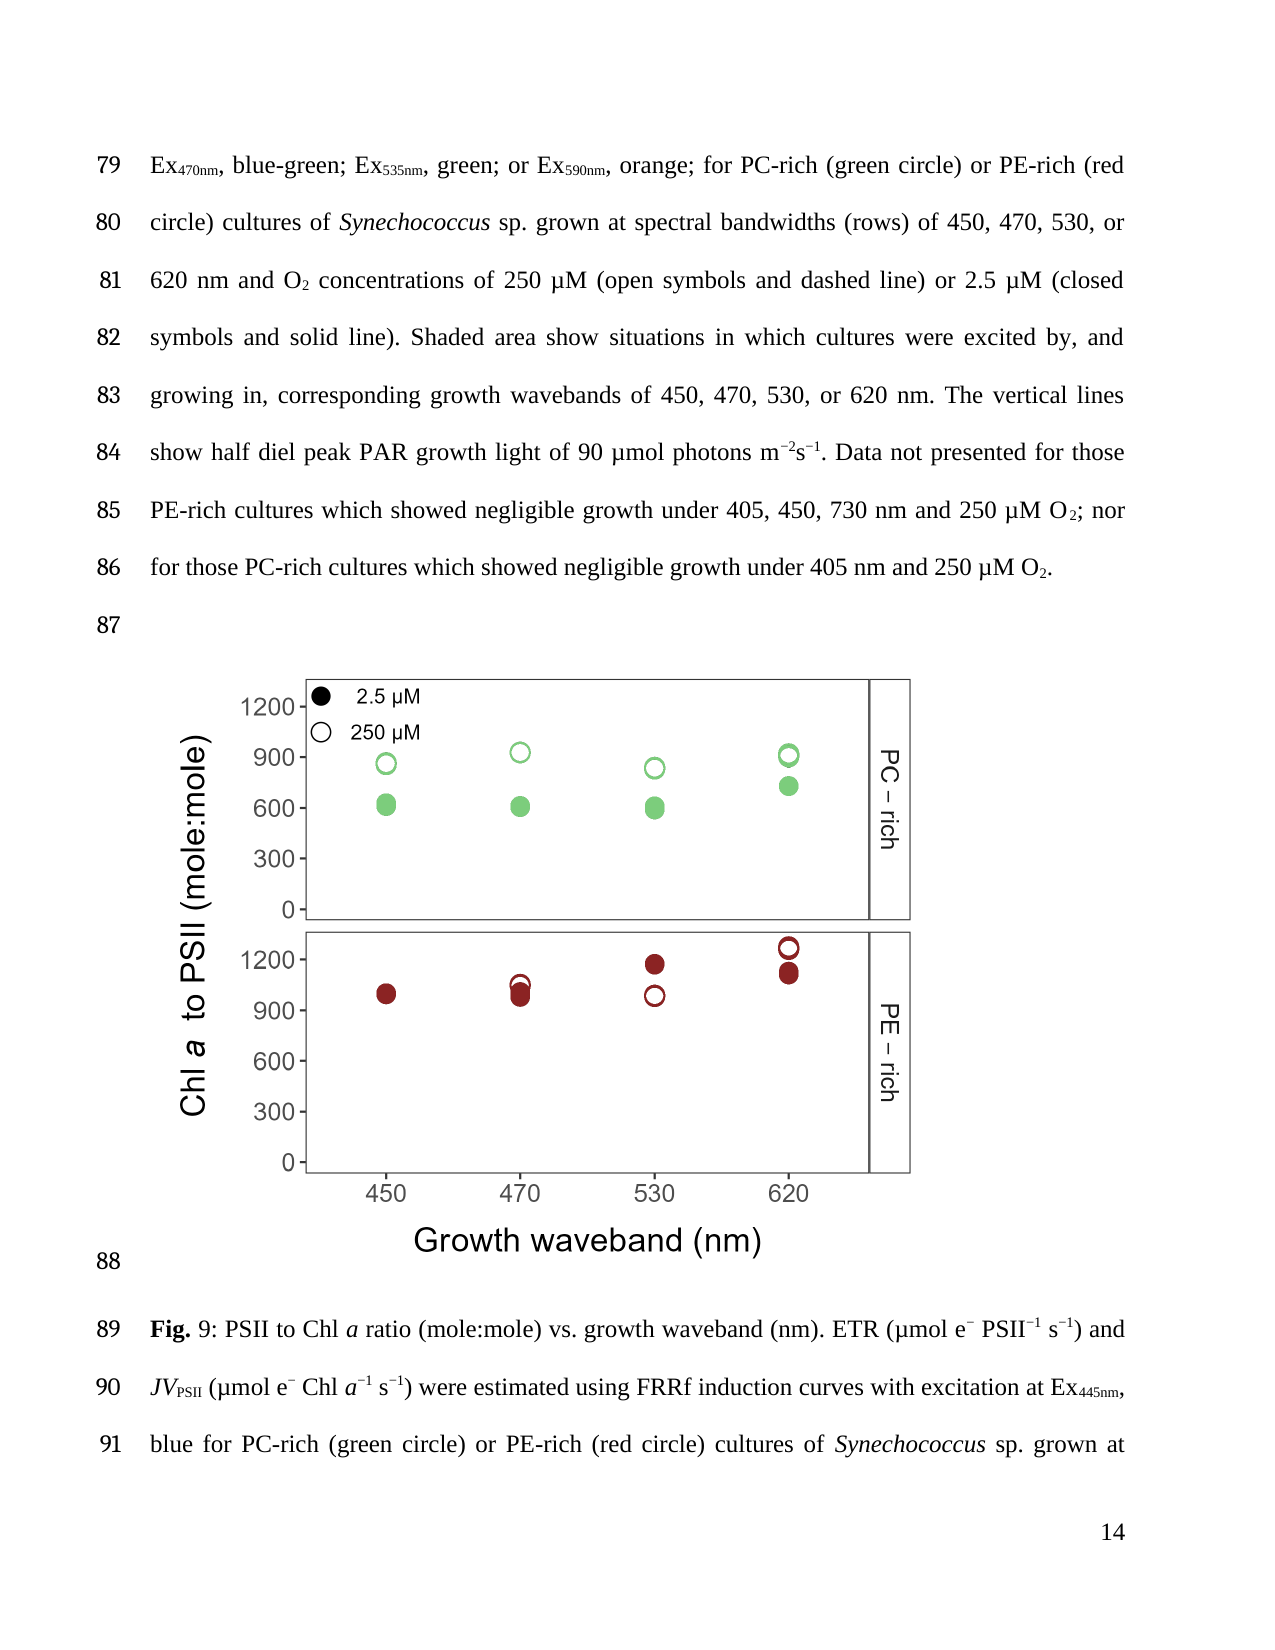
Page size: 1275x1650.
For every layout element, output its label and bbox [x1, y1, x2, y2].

picture [168, 667, 922, 1270]
text [150, 150, 1125, 581]
text [150, 1314, 1125, 1458]
